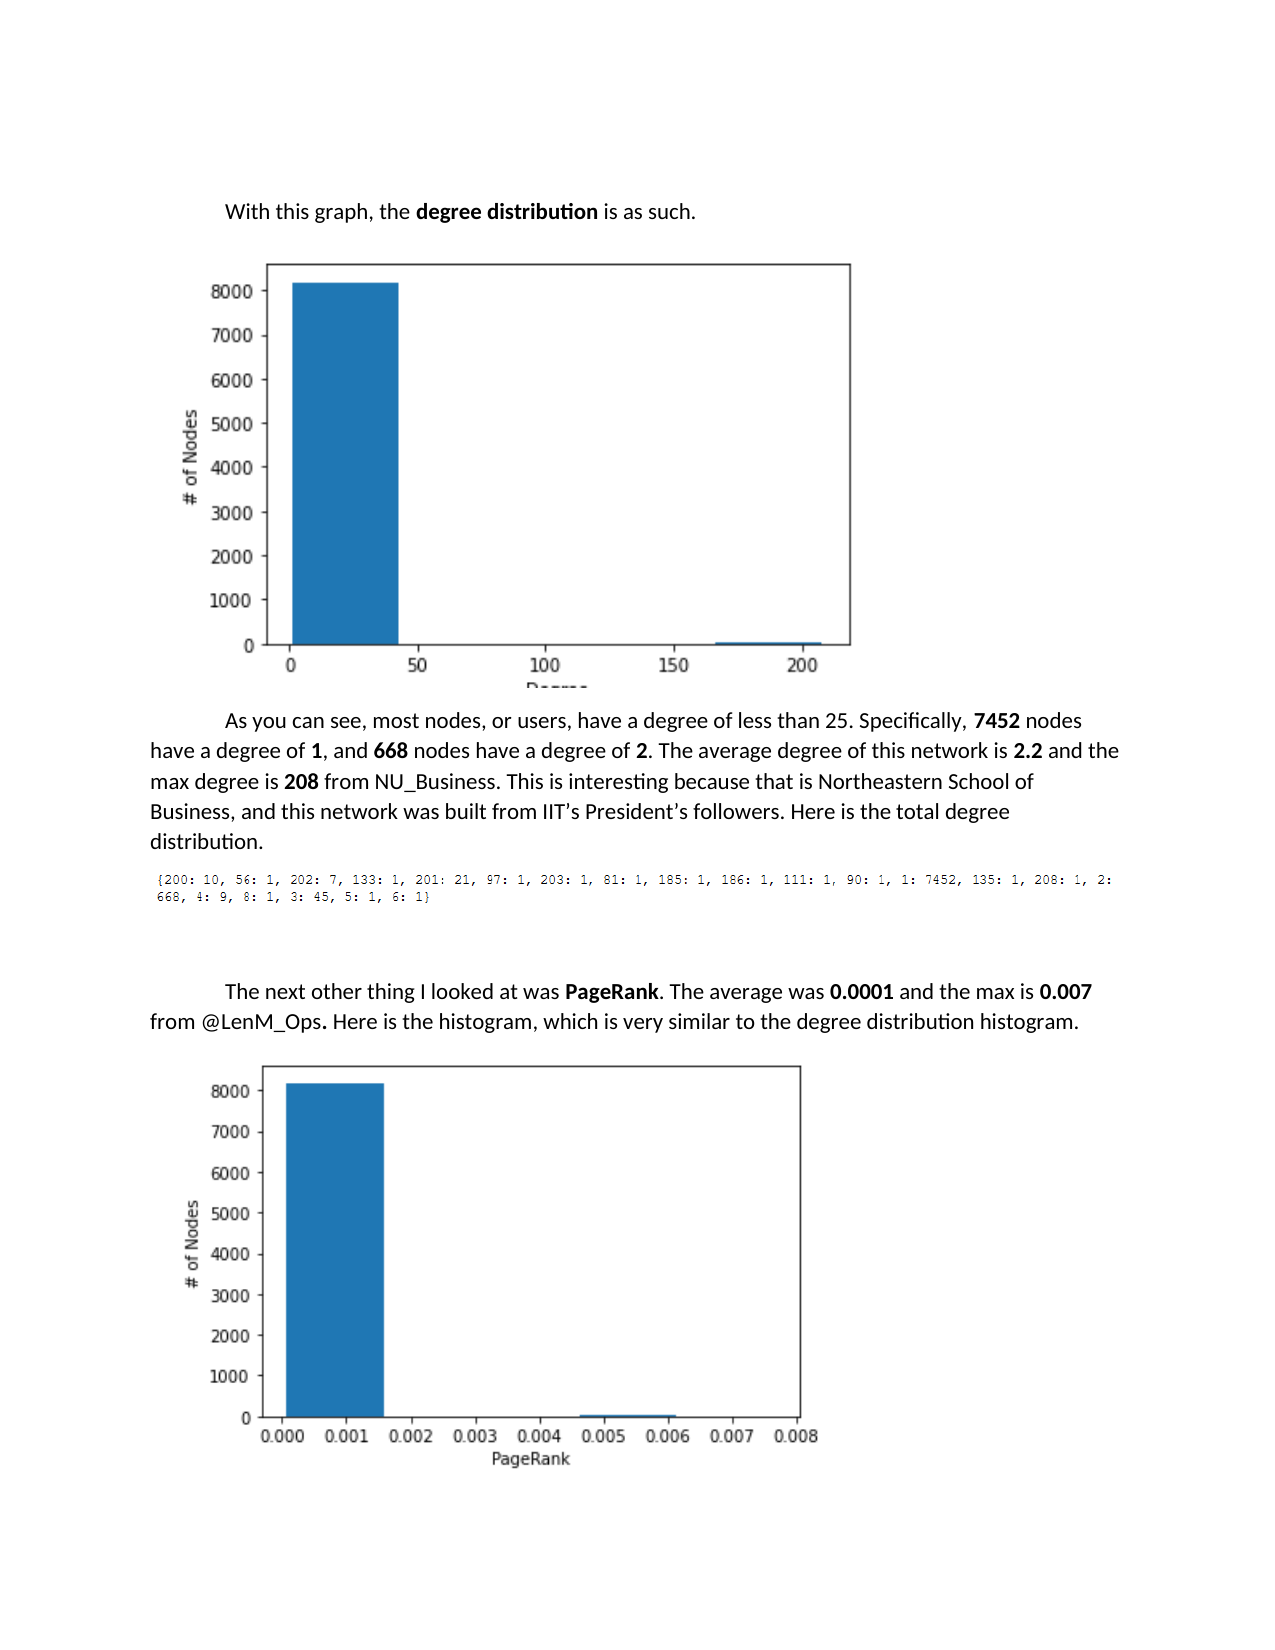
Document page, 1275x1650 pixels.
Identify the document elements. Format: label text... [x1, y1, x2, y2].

picture [150, 243, 867, 688]
picture [150, 874, 1125, 912]
text With this graph, the degree distribution is as such. [150, 197, 1125, 225]
picture [150, 1054, 832, 1478]
text As you can see, most nodes, or users, have a degree of less than 25. Specifically, 7452 nodes have a degree of 1, and 668 nodes have a degree of 2. The average degree of this network is 2.2 and the max degree is 208 from NU_Business. This is interesting because that is Northeastern School of Business, and this network was built from IIT’s President’s followers. Here is the total degree distribution. [150, 706, 1125, 855]
text The next other thing I looked at was PageRank. The average was 0.0001 and the max is 0.007 from @LenM_Ops. Here is the histogram, which is very similar to the degree distribution histogram. [150, 977, 1125, 1035]
